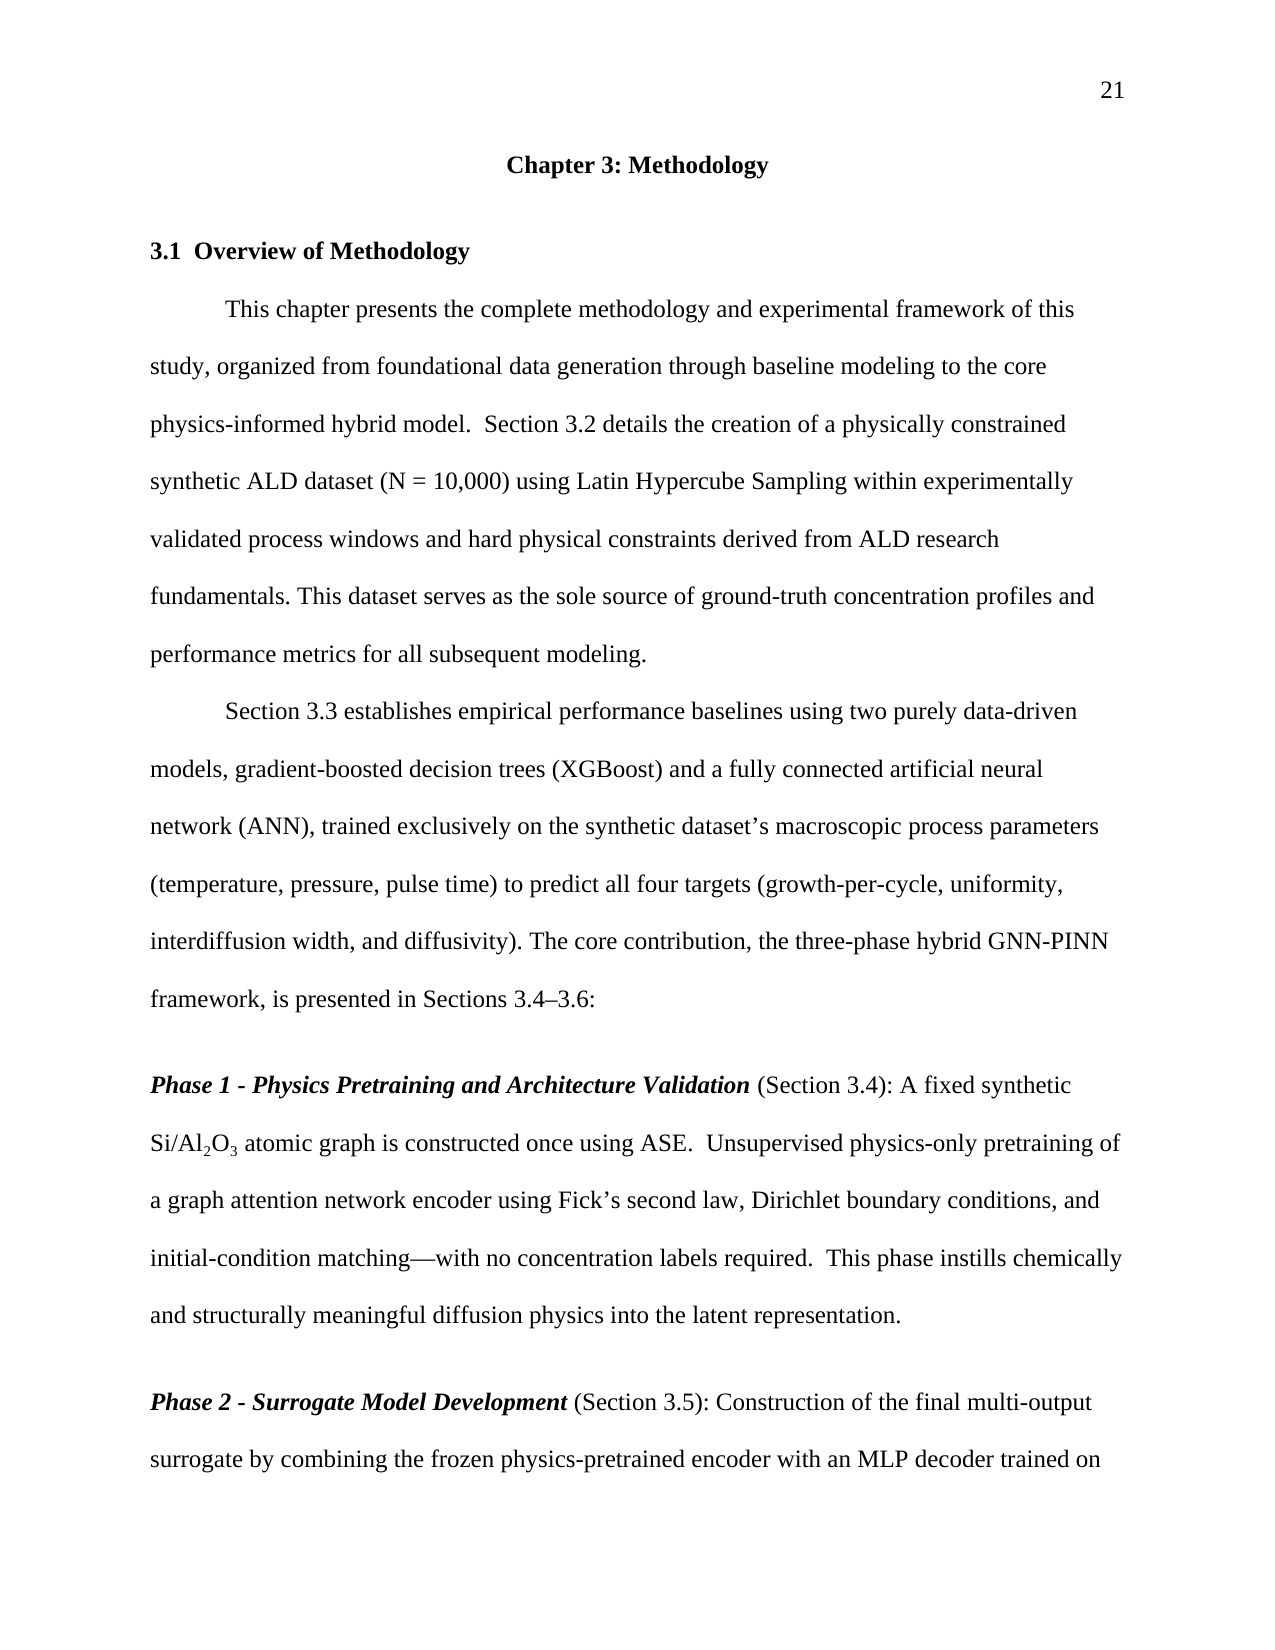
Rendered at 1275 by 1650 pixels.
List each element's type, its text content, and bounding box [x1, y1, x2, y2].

text This chapter presents the complete methodology and experimental framework of this study, organized from foundational data generation through baseline modeling to the core physics-informed hybrid model. Section 3.2 details the creation of a physically constrained synthetic ALD dataset (N = 10,000) using Latin Hypercube Sampling within experimentally validated process windows and hard physical constraints derived from ALD research fundamentals. This dataset serves as the sole source of ground-truth concentration profiles and performance metrics for all subsequent modeling. [150, 294, 1125, 667]
text Section 3.3 establishes empirical performance baselines using two purely data-driven models, gradient-boosted decision trees (XGBoost) and a fully connected artificial neural network (ANN), trained exclusively on the synthetic dataset’s macroscopic process parameters (temperature, pressure, pulse time) to predict all four targets (growth-per-cycle, uniformity, interdiffusion width, and diffusivity). The core contribution, the three-phase hybrid GNN-PINN framework, is presented in Sections 3.4–3.6: [150, 696, 1125, 1012]
text Phase 1 - Physics Pretraining and Architecture Validation (Section 3.4): A fixed synthetic Si/Al₂O₃ atomic graph is constructed once using ASE. Unsupervised physics-only pretraining of a graph attention network encoder using Fick’s second law, Dirichlet boundary conditions, and initial-condition matching—with no concentration labels required. This phase instills chemically and structurally meaningful diffusion physics into the latent representation. [150, 1070, 1125, 1329]
text 3.1 Overview of Methodology [150, 236, 1125, 265]
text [150, 1387, 1125, 1473]
text Chapter 3: Methodology [150, 150, 1125, 179]
